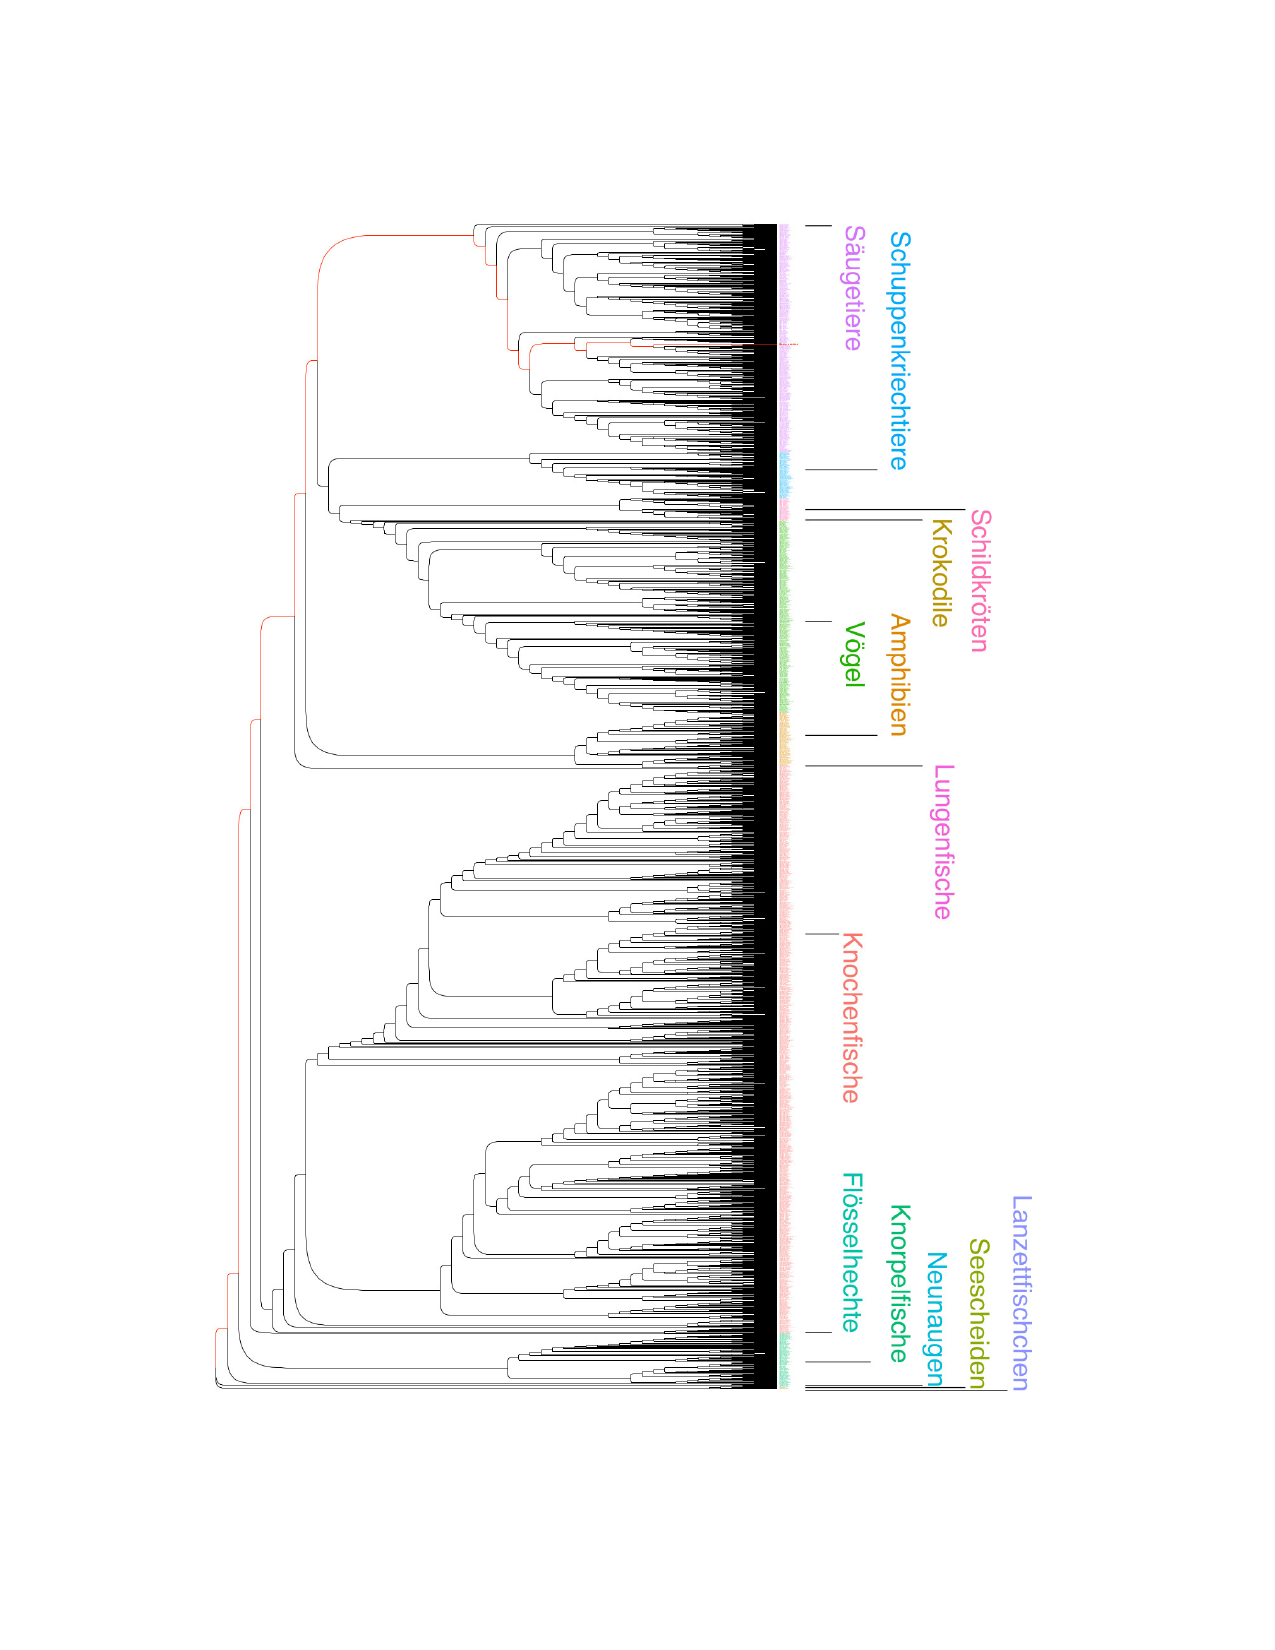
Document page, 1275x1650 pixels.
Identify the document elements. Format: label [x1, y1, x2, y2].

picture [168, 150, 1044, 1464]
